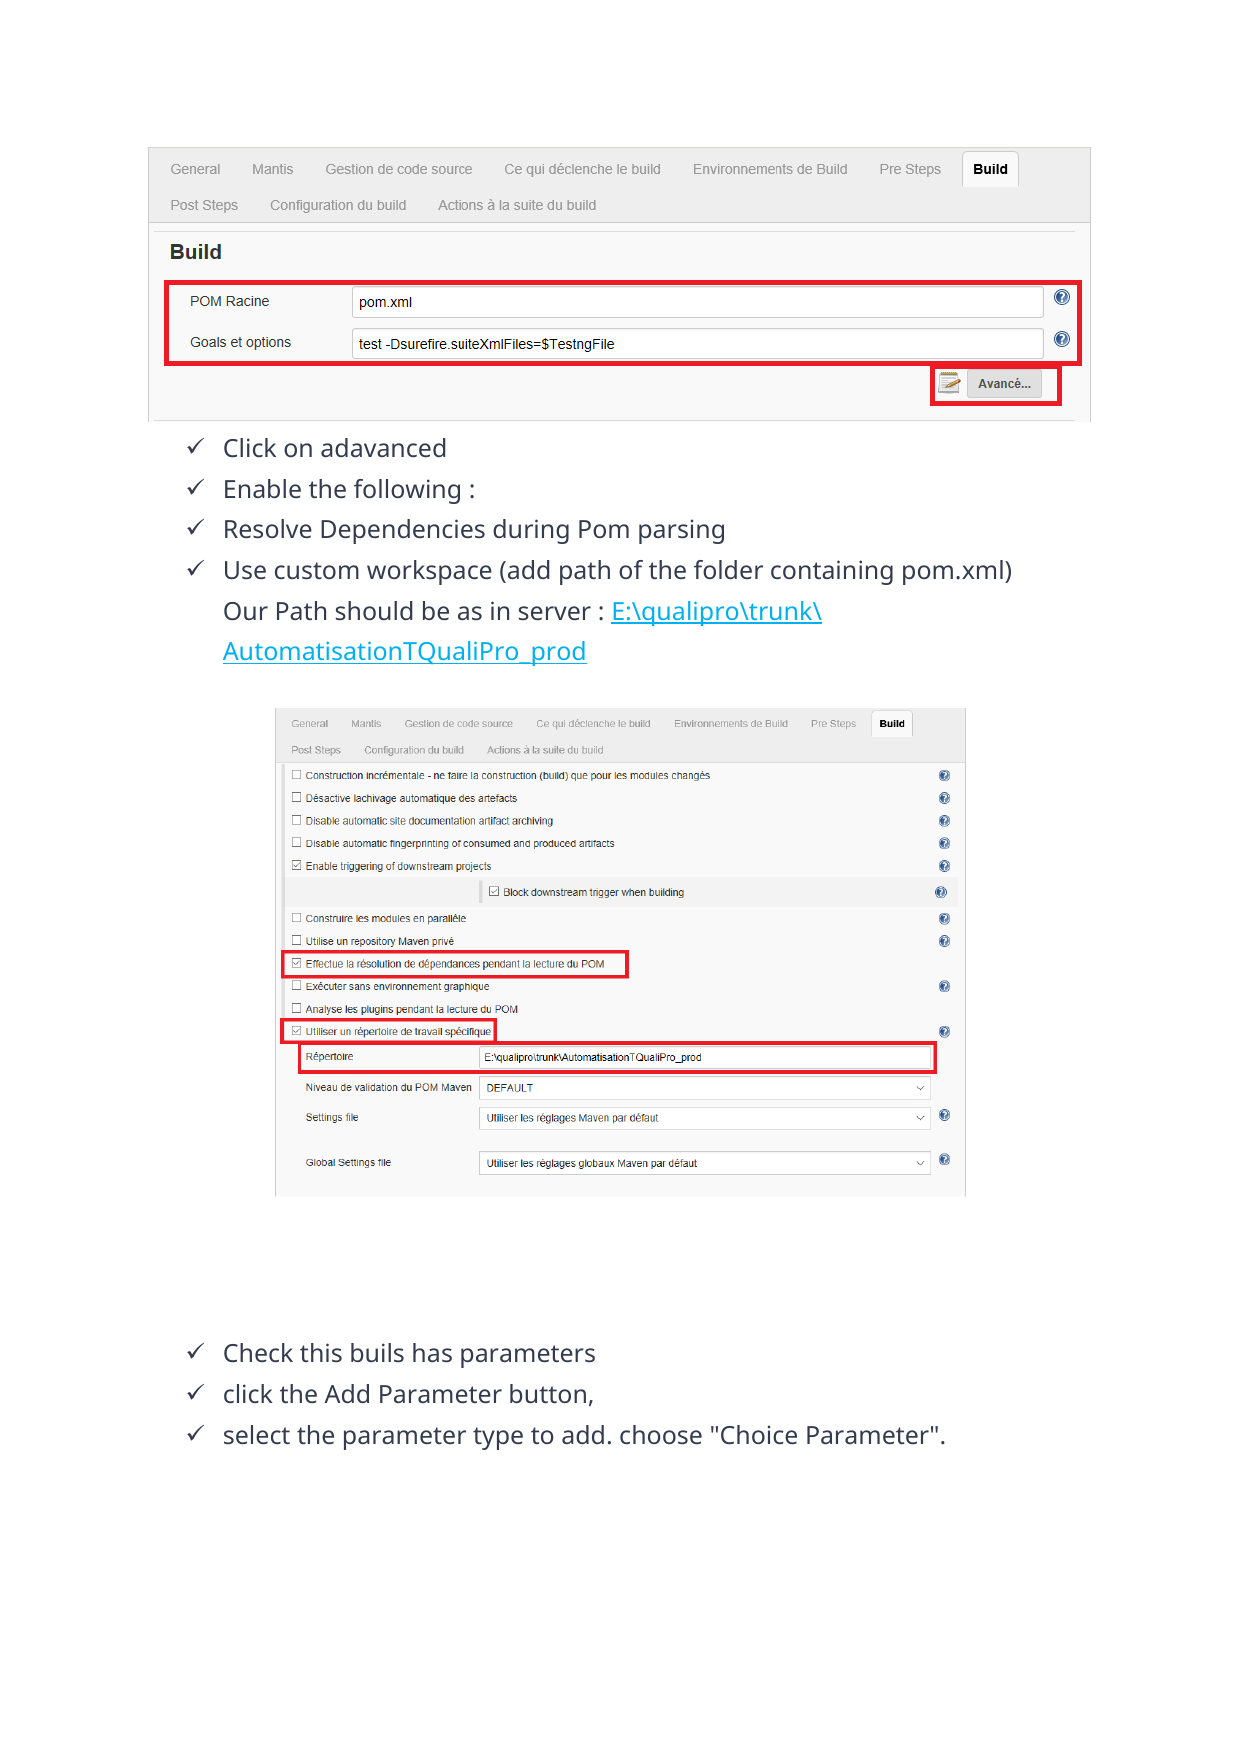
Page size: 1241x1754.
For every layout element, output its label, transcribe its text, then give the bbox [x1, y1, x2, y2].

list Our Path should be as in server : E:\qualipro\trunk\AutomatisationTQualiPro_prod [223, 587, 1093, 668]
list select the parameter type to add. choose "Choice Parameter". [185, 1411, 1093, 1451]
list Enable the following : [185, 465, 1093, 505]
list Click on adavanced [185, 424, 1093, 465]
list Use custom workspace (add path of the folder containing pom.xml) [185, 546, 1093, 587]
list Resolve Dependencies during Pom parsing [185, 505, 1093, 546]
list click the Add Parameter button, [185, 1370, 1093, 1411]
picture [272, 708, 969, 1205]
picture [147, 147, 1092, 424]
list Check this buils has parameters [185, 1329, 1093, 1370]
